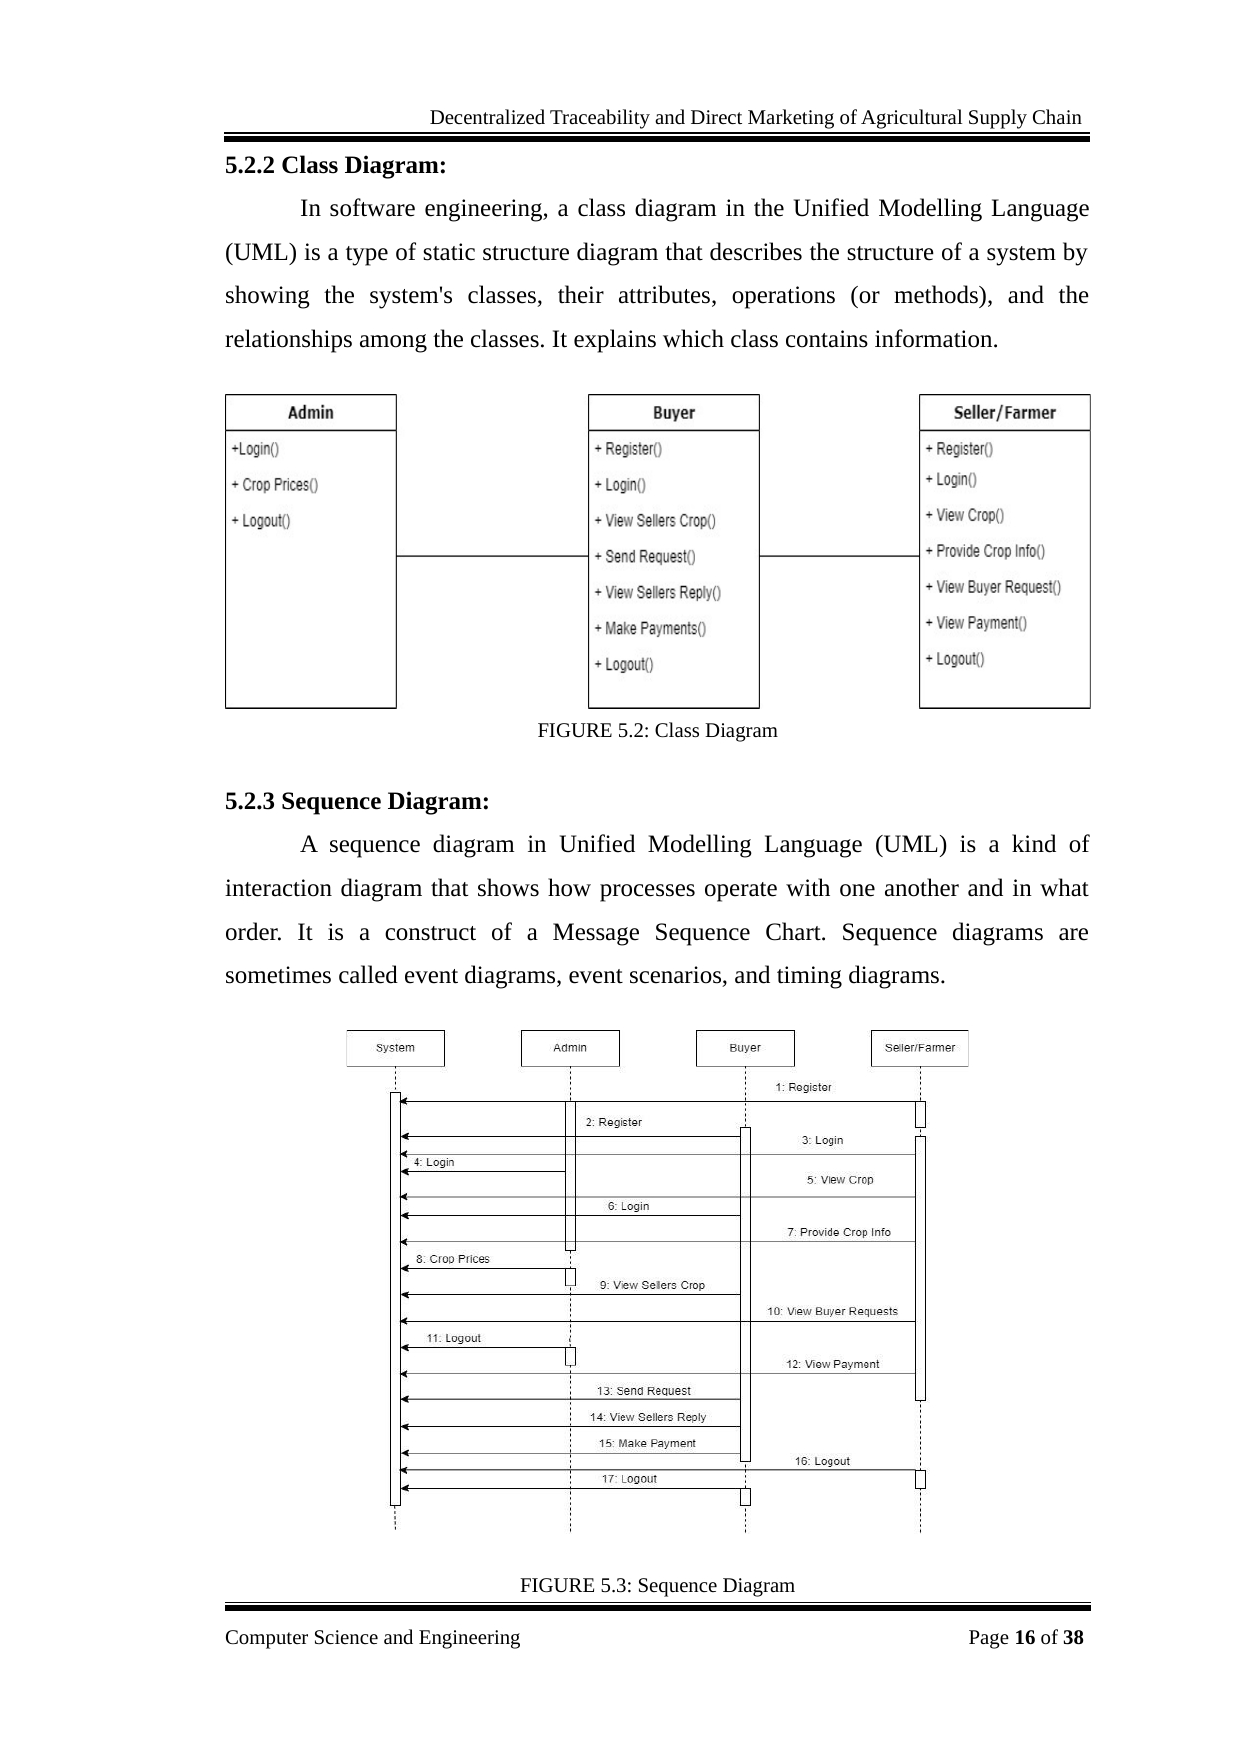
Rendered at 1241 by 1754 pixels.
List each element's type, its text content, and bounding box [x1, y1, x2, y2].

text FIGURE 5.3: Sequence Diagram [225, 1572, 1090, 1597]
subtitle 5.2.3 Sequence Diagram: [225, 786, 1090, 815]
subtitle 5.2.2 Class Diagram: [225, 150, 1090, 179]
text In software engineering, a class diagram in the Unified Modelling Language (UML) is a type of static structure diagram that describes the structure of a system by showing the system's classes, their attributes, operations (or methods), and the relationships among the classes. It explains which class contains information. [225, 193, 1090, 353]
text A sequence diagram in Unified Modelling Language (UML) is a kind of interaction diagram that shows how processes operate with one another and in what order. It is a construct of a Message Sequence Chart. Sequence diagrams are sometimes called event diagrams, event scenarios, and timing diagrams. [225, 829, 1090, 989]
text FIGURE 5.2: Class Diagram [225, 718, 1090, 742]
picture [225, 394, 1091, 709]
picture [346, 1030, 969, 1534]
